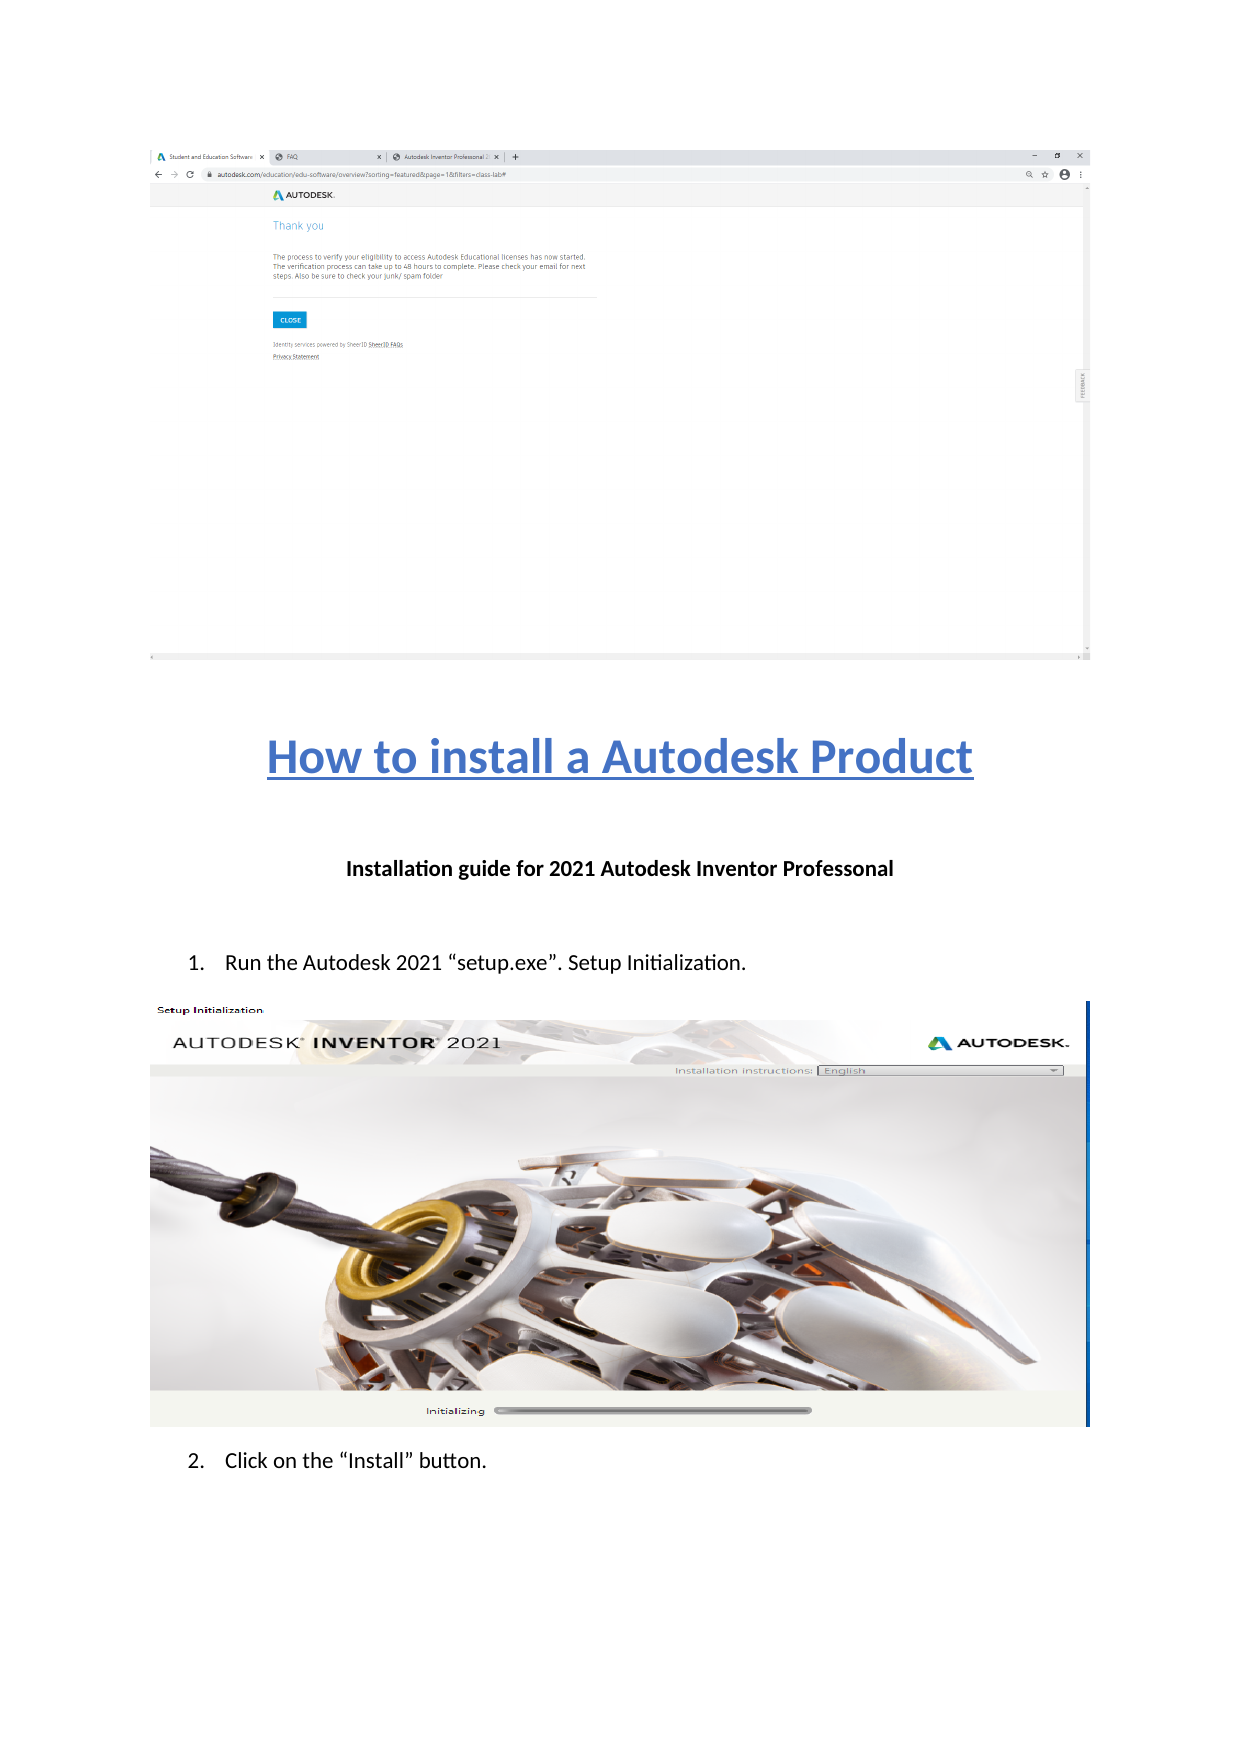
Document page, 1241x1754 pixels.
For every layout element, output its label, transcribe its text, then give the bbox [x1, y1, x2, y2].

picture [150, 150, 1091, 660]
picture [150, 1001, 1090, 1427]
text Installation guide for 2021 Autodesk Inventor Professonal [150, 854, 1090, 882]
text How to install a Autodesk Product [150, 725, 1090, 786]
list Run the Autodesk 2021 “setup.exe”. Setup Initialization. [187, 948, 1090, 976]
list Click on the “Install” button. [187, 1446, 1090, 1474]
